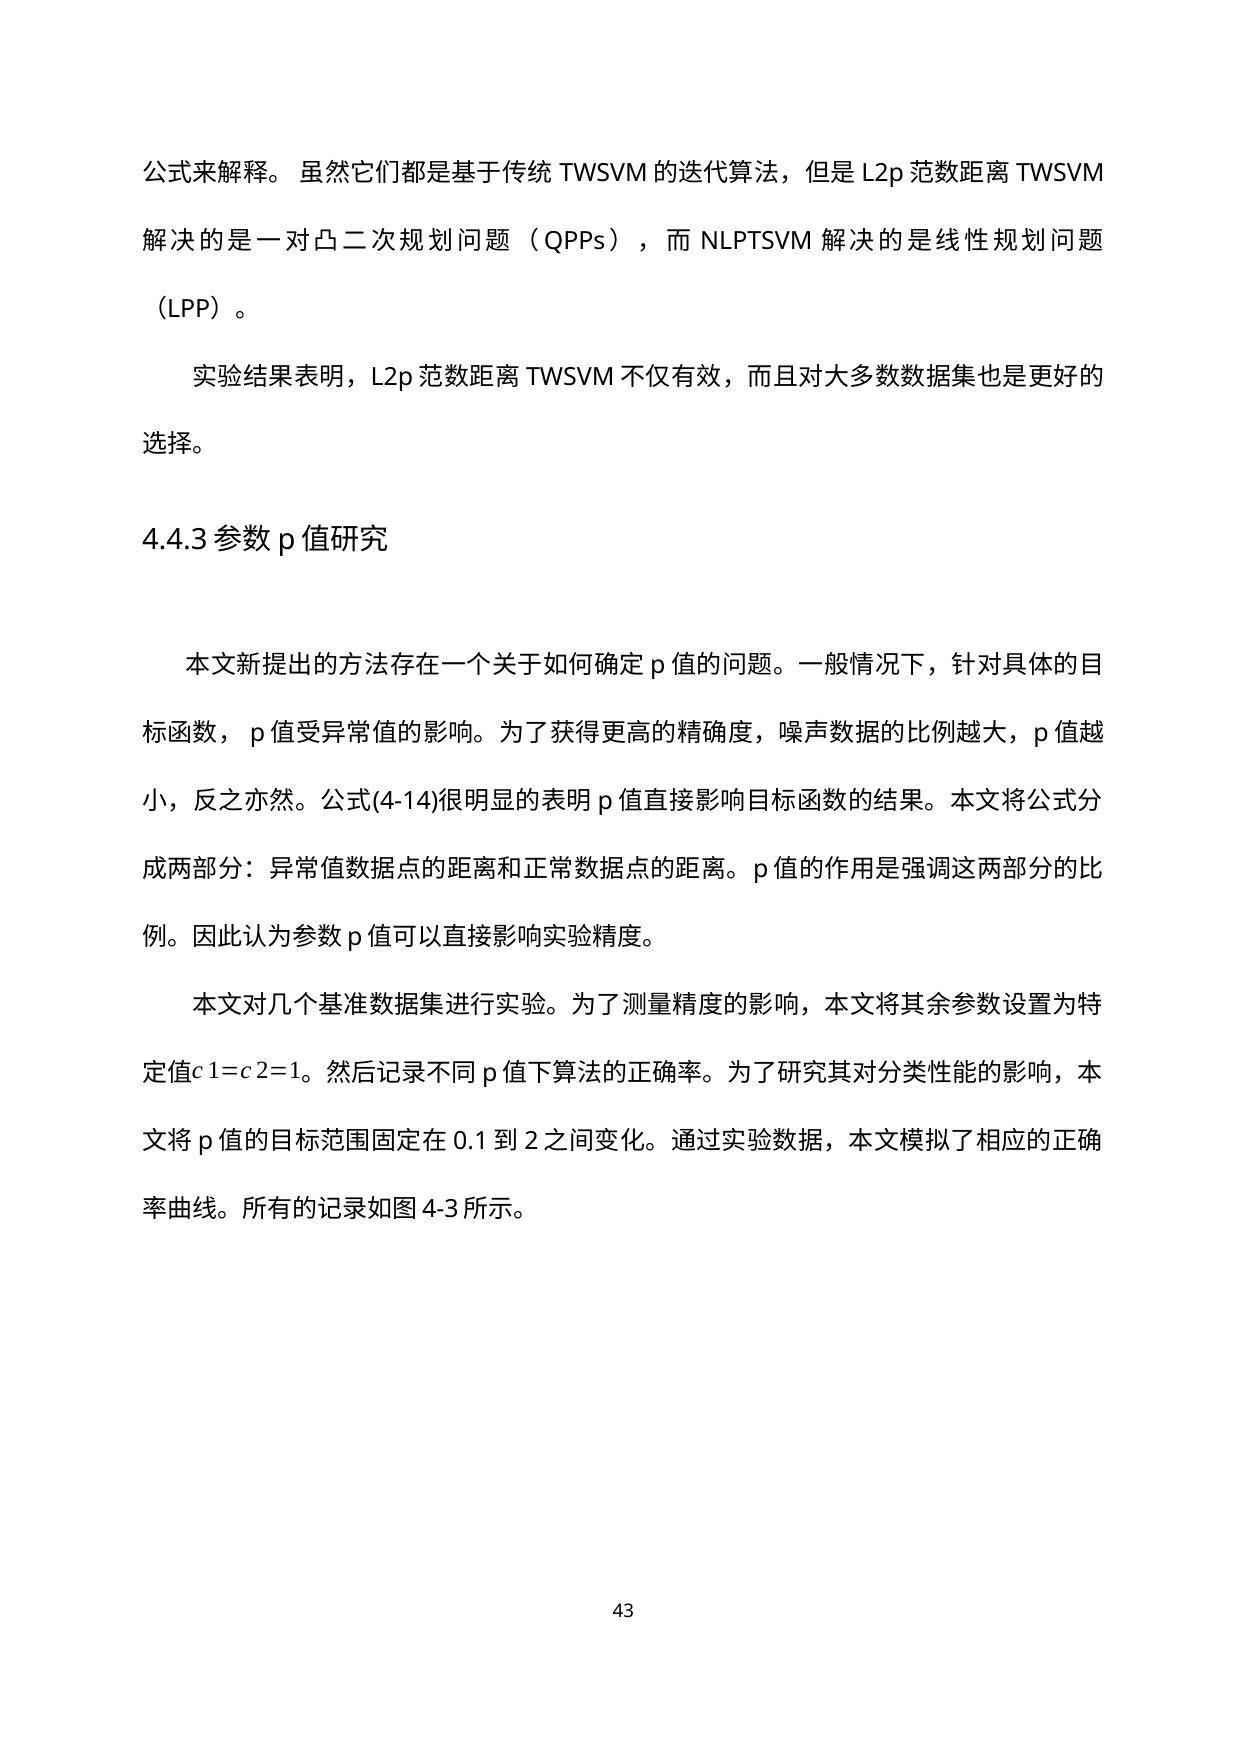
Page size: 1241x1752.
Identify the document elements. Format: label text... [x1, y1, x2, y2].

subtitle 4.4.3参数p值研究 [142, 503, 1104, 571]
text 本文对几个基准数据集进行实验。为了测量精度的影响，本文将其余参数设置为特定值。然后记录不同p值下算法的正确率。为了研究其对分类性能的影响，本文将p值的目标范围固定在0.1到2之间变化。通过实验数据，本文模拟了相应的正确率曲线。所有的记录如图4-3所示。 [142, 969, 1104, 1240]
text 本文新提出的方法存在一个关于如何确定p值的问题。一般情况下，针对具体的目标函数， p值受异常值的影响。为了获得更高的精确度，噪声数据的比例越大，p值越小，反之亦然。公式(4-14)很明显的表明p值直接影响目标函数的结果。本文将公式分成两部分：异常值数据点的距离和正常数据点的距离。p值的作用是强调这两部分的比例。因此认为参数p值可以直接影响实验精度。 [142, 629, 1104, 969]
text 实验结果表明，L2p范数距离TWSVM不仅有效，而且对大多数数据集也是更好的选择。 [142, 340, 1104, 476]
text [142, 136, 1104, 340]
